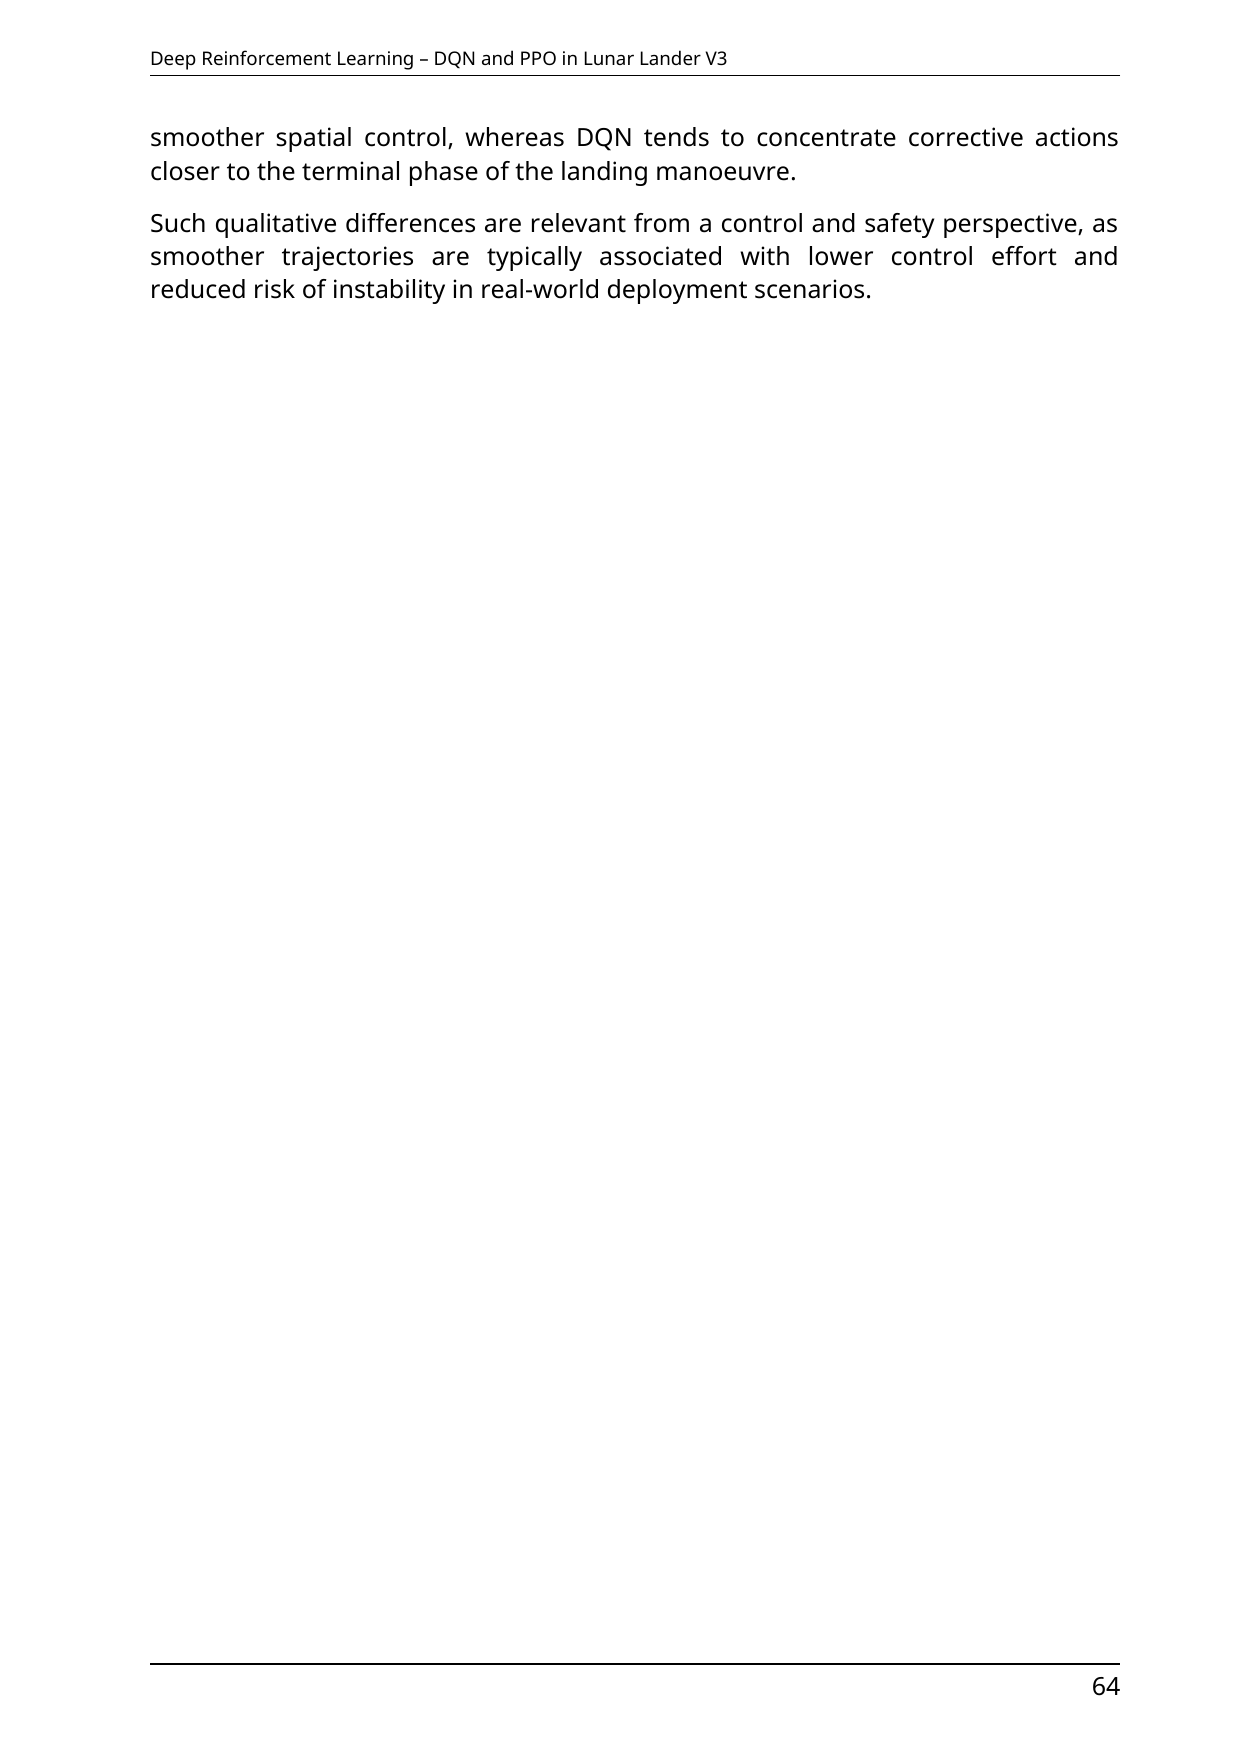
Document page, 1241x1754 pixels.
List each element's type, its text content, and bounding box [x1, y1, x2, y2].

text Such qualitative differences are relevant from a control and safety perspective, as smoother trajectories are typically associated with lower control effort and reduced risk of instability in real-world deployment scenarios. [150, 205, 1120, 305]
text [150, 120, 1120, 187]
